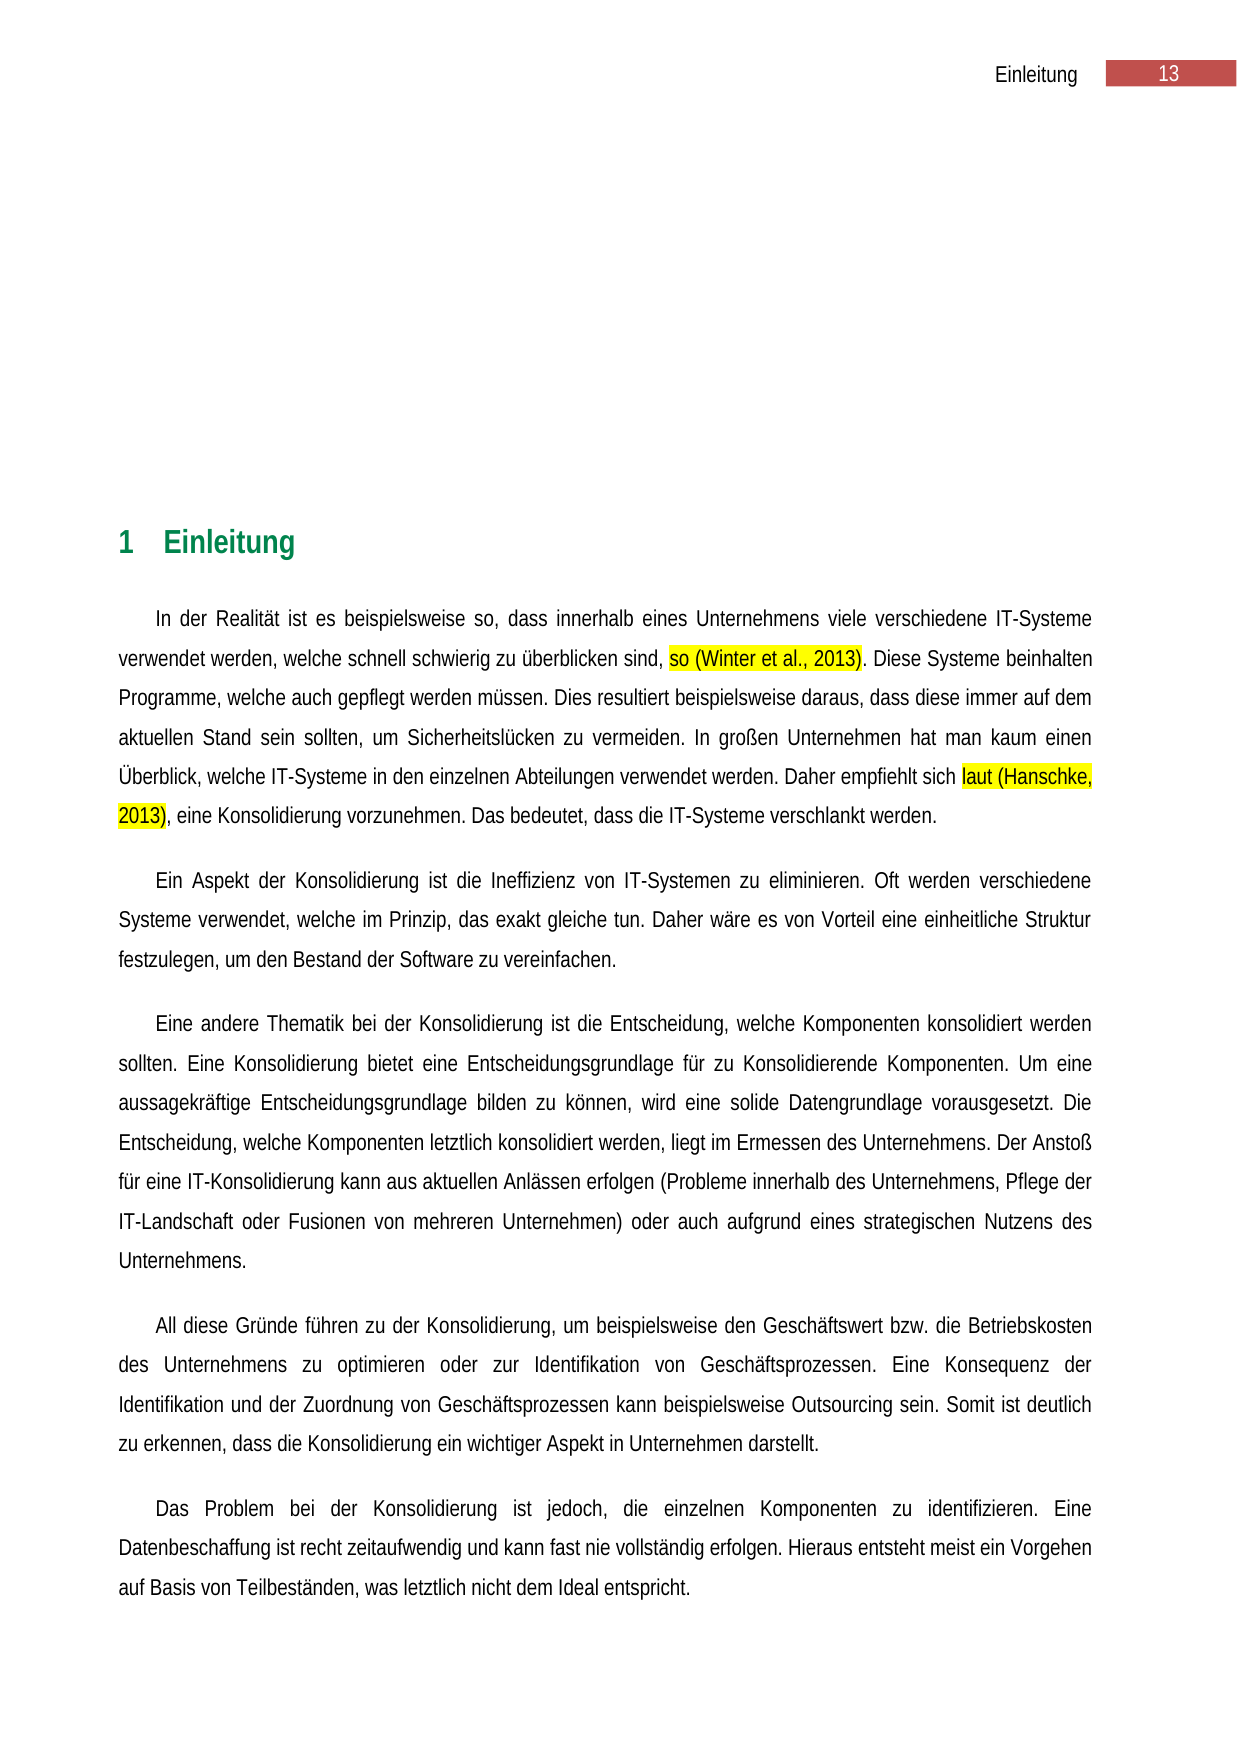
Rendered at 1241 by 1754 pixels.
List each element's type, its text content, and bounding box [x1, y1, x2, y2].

text Das Problem bei der Konsolidierung ist jedoch, die einzelnen Komponenten zu identifizieren. Eine Datenbeschaffung ist recht zeitaufwendig und kann fast nie vollständig erfolgen. Hieraus entsteht meist ein Vorgehen auf Basis von Teilbeständen, was letztlich nicht dem Ideal entspricht. [118, 1494, 1092, 1600]
text Eine andere Thematik bei der Konsolidierung ist die Entscheidung, welche Komponenten konsolidiert werden sollten. Eine Konsolidierung bietet eine Entscheidungsgrundlage für zu Konsolidierende Komponenten. Um eine aussagekräftige Entscheidungsgrundlage bilden zu können, wird eine solide Datengrundlage vorausgesetzt. Die Entscheidung, welche Komponenten letztlich konsolidiert werden, liegt im Ermessen des Unternehmens. Der Anstoß für eine IT-Konsolidierung kann aus aktuellen Anlässen erfolgen (Probleme innerhalb des Unternehmens, Pflege der IT-Landschaft oder Fusionen von mehreren Unternehmen) oder auch aufgrund eines strategischen Nutzens des Unternehmens. [118, 1010, 1092, 1273]
text In der Realität ist es beispielsweise so, dass innerhalb eines Unternehmens viele verschiedene IT-Systeme verwendet werden, welche schnell schwierig zu überblicken sind, so (Winter et al., 2013). Diese Systeme beinhalten Programme, welche auch gepflegt werden müssen. Dies resultiert beispielsweise daraus, dass diese immer auf dem aktuellen Stand sein sollten, um Sicherheitslücken zu vermeiden. In großen Unternehmen hat man kaum einen Überblick, welche IT-Systeme in den einzelnen Abteilungen verwendet werden. Daher empfiehlt sich laut (Hanschke, 2013), eine Konsolidierung vorzunehmen. Das bedeutet, dass die IT-Systeme verschlankt werden. [118, 605, 1092, 829]
text Ein Aspekt der Konsolidierung ist die Ineffizienz von IT-Systemen zu eliminieren. Oft werden verschiedene Systeme verwendet, welche im Prinzip, das exakt gleiche tun. Daher wäre es von Vorteil eine einheitliche Struktur festzulegen, um den Bestand der Software zu vereinfachen. [118, 867, 1092, 972]
subtitle Einleitung [118, 523, 1092, 561]
text All diese Gründe führen zu der Konsolidierung, um beispielsweise den Geschäftswert bzw. die Betriebskosten des Unternehmens zu optimieren oder zur Identifikation von Geschäftsprozessen. Eine Konsequenz der Identifikation und der Zuordnung von Geschäftsprozessen kann beispielsweise Outsourcing sein. Somit ist deutlich zu erkennen, dass die Konsolidierung ein wichtiger Aspekt in Unternehmen darstellt. [118, 1312, 1092, 1456]
